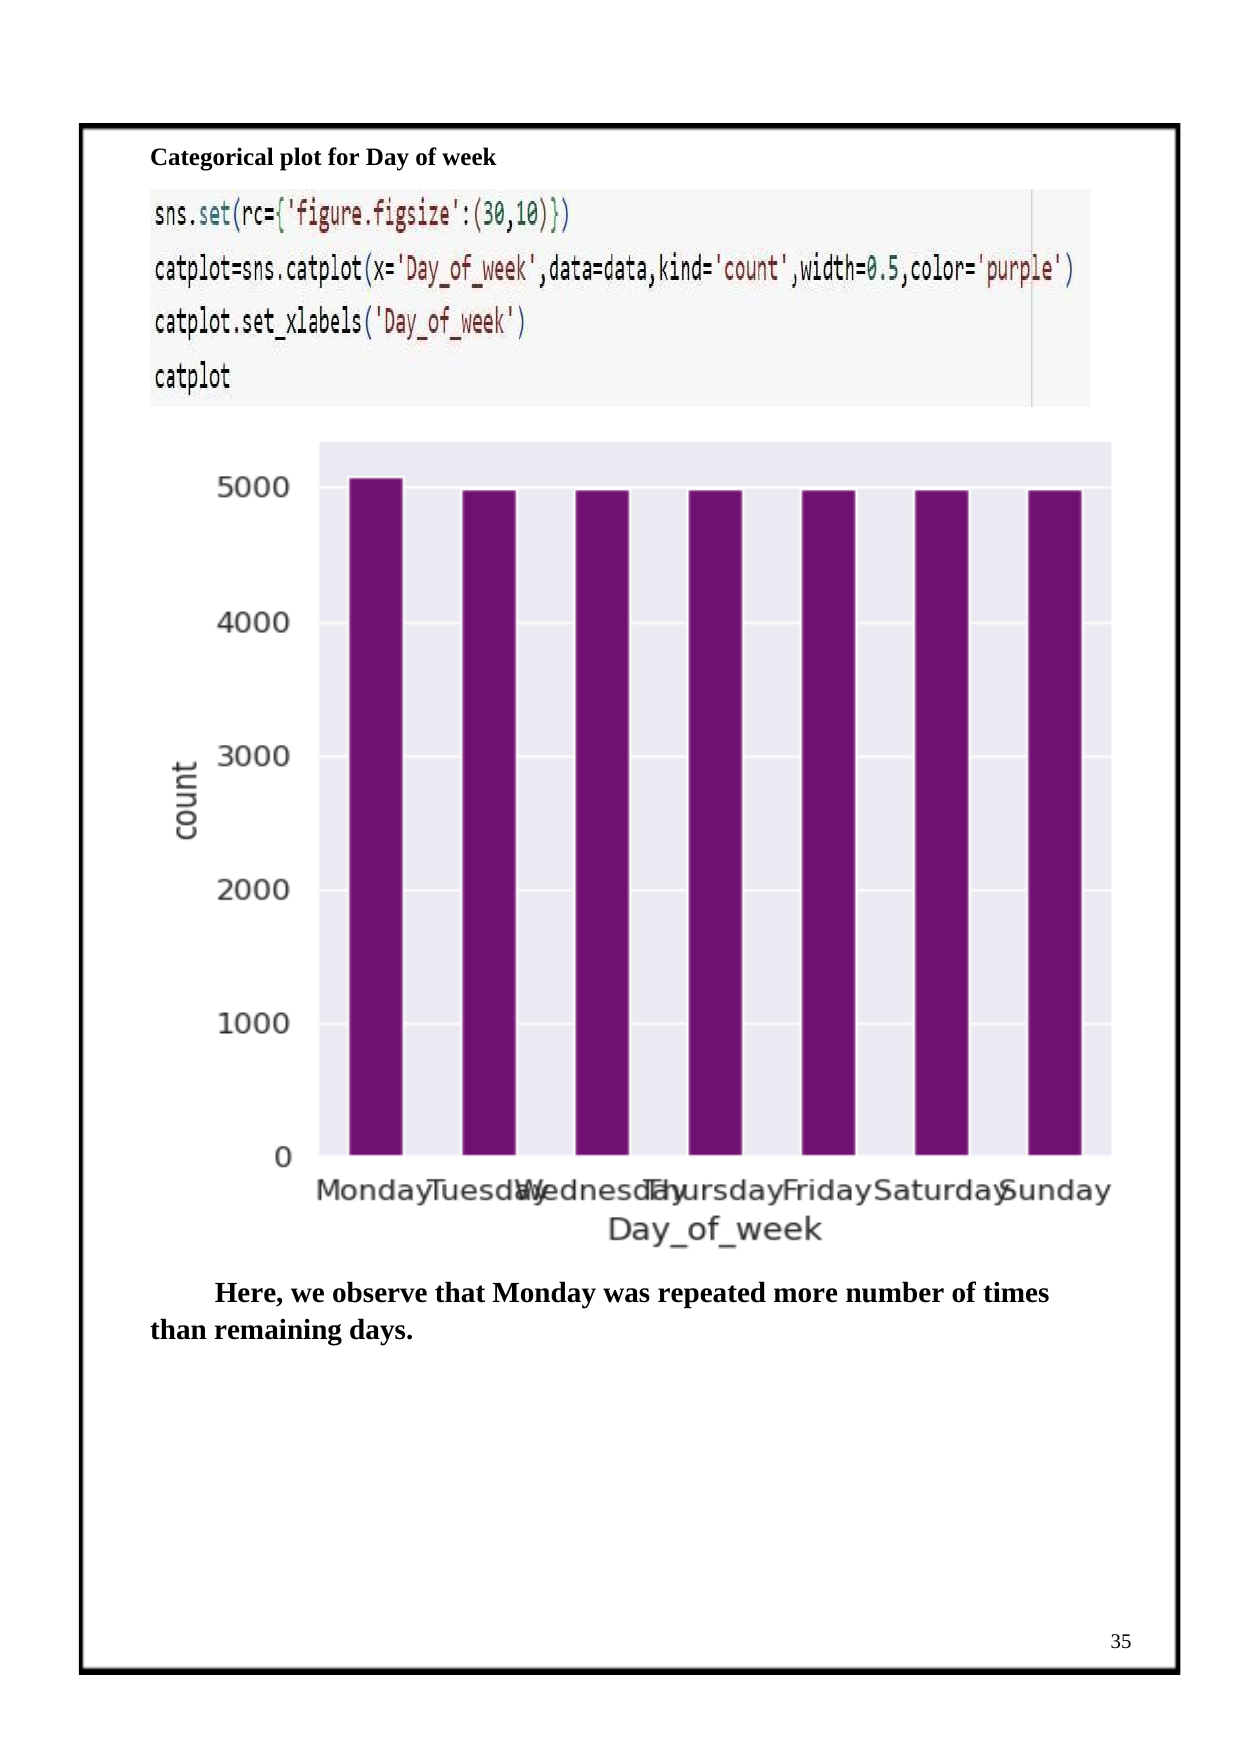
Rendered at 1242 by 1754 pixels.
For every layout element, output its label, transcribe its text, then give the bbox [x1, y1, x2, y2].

subtitle Here, we observe that Monday was repeated more number of times than remaining days. [150, 1276, 1094, 1345]
text 35 [85, 1629, 1131, 1653]
picture [78, 123, 1181, 1675]
text Categorical plot for Day of week [150, 142, 1242, 170]
